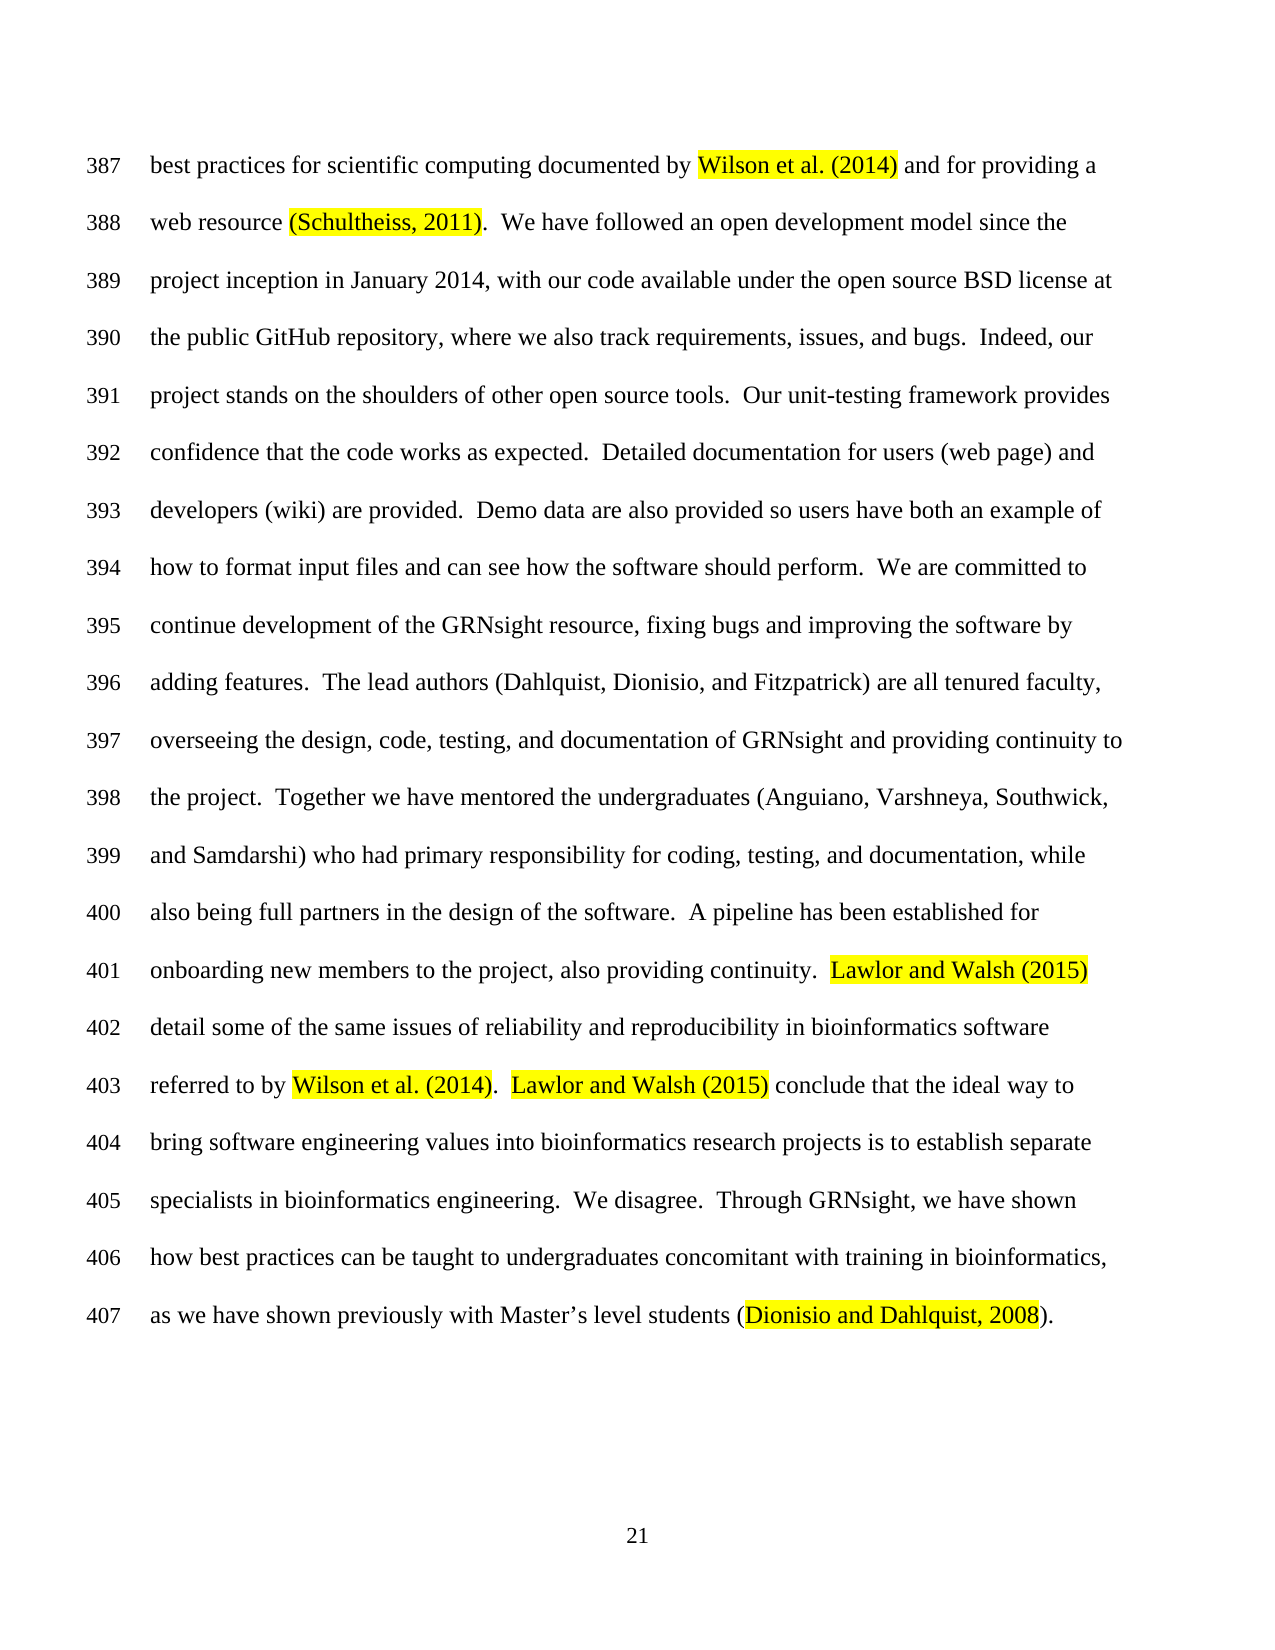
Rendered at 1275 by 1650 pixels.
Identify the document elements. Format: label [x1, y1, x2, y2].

text [150, 150, 1125, 1329]
